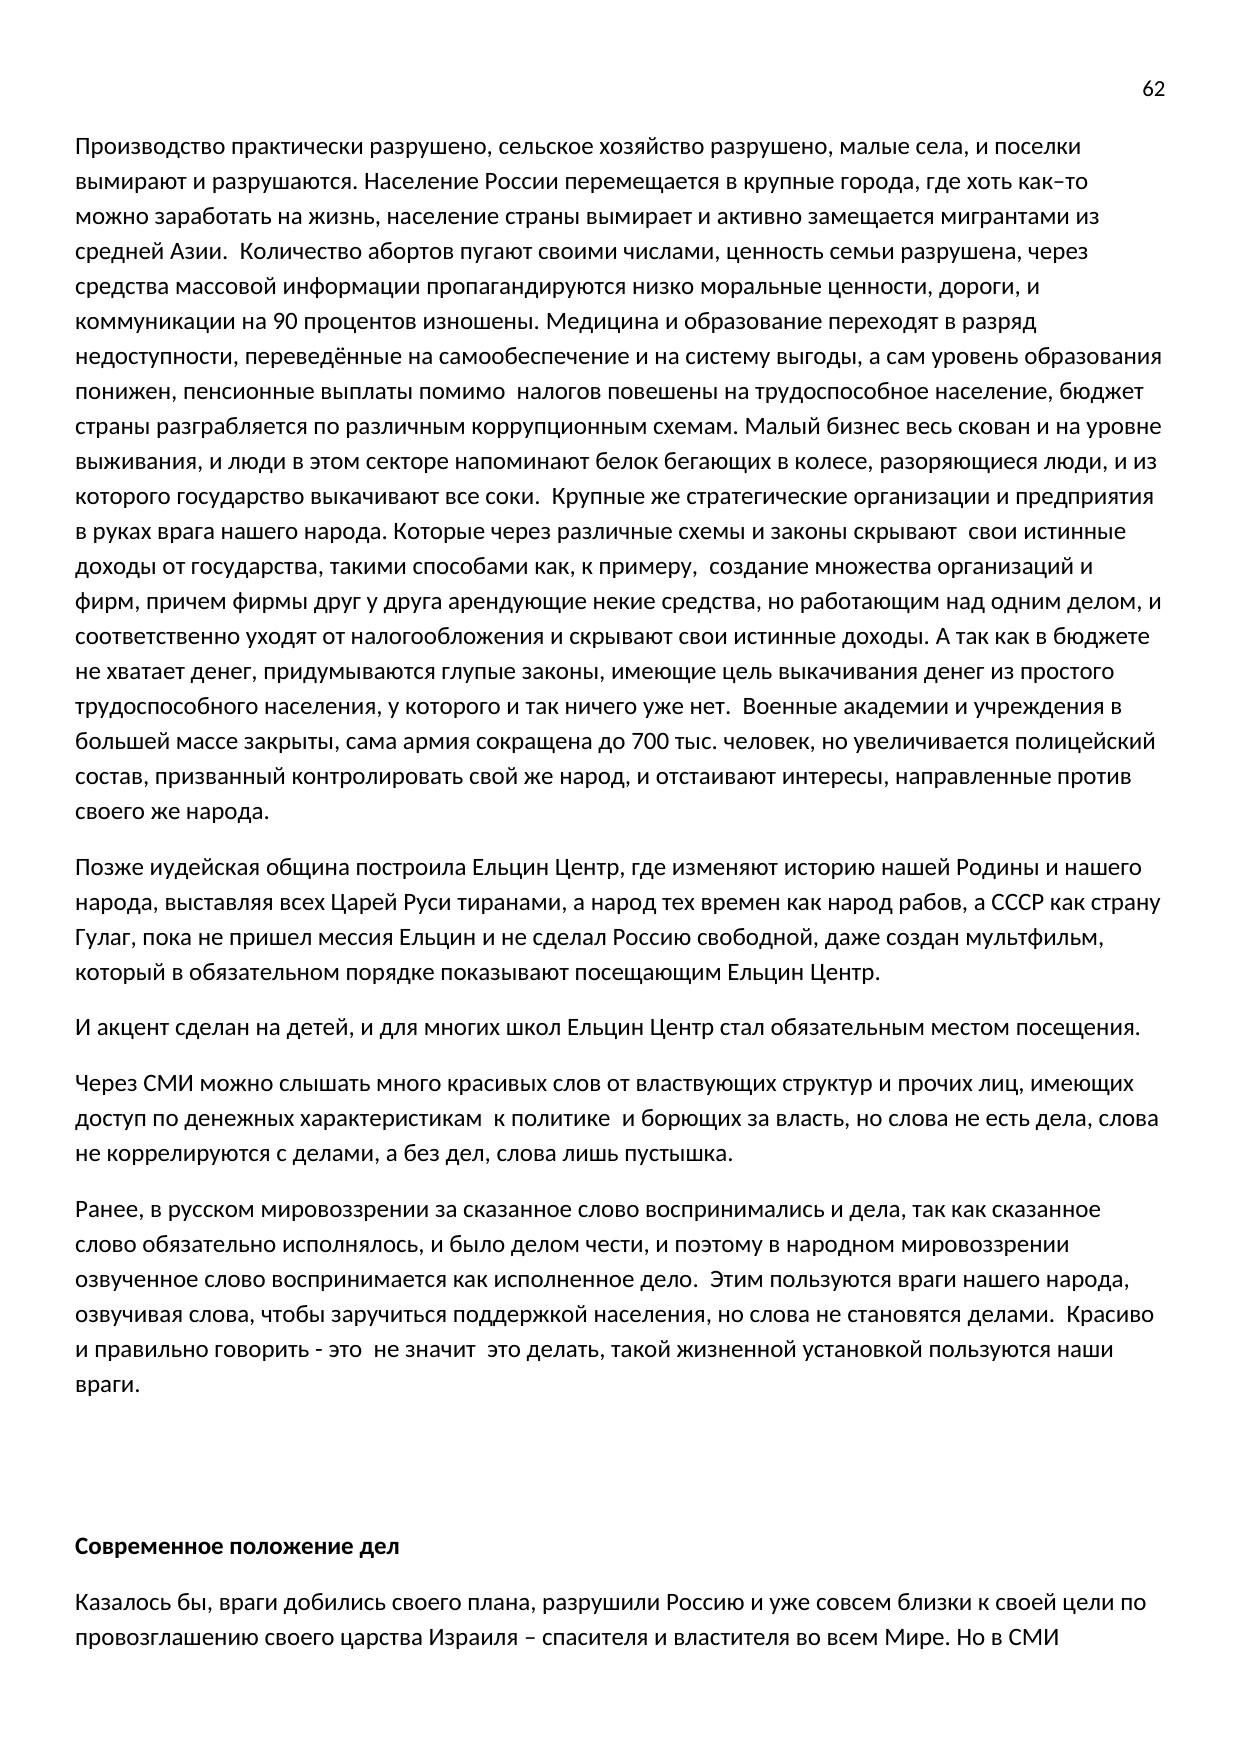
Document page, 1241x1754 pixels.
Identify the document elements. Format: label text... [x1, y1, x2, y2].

text Ранее, в русском мировоззрении за сказанное слово воспринимались и дела, так как сказанное слово обязательно исполнялось, и было делом чести, и поэтому в народном мировоззрении озвученное слово воспринимается как исполненное дело. Этим пользуются враги нашего народа, озвучивая слова, чтобы заручиться поддержкой населения, но слова не становятся делами. Красиво и правильно говорить - это не значит это делать, такой жизненной установкой пользуются наши враги. [75, 1193, 1165, 1399]
text Через СМИ можно слышать много красивых слов от властвующих структур и прочих лиц, имеющих доступ по денежных характеристикам к политике и борющих за власть, но слова не есть дела, слова не коррелируются с делами, а без дел, слова лишь пустышка. [75, 1067, 1165, 1168]
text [75, 130, 1165, 825]
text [75, 1586, 1165, 1651]
text Современное положение дел [75, 1530, 1165, 1561]
text Позже иудейская община построила Ельцин Центр, где изменяют историю нашей Родины и нашего народа, выставляя всех Царей Руси тиранами, а народ тех времен как народ рабов, а СССР как страну Гулаг, пока не пришел мессия Ельцин и не сделал Россию свободной, даже создан мультфильм, который в обязательном порядке показывают посещающим Ельцин Центр. [75, 851, 1165, 986]
text И акцент сделан на детей, и для многих школ Ельцин Центр стал обязательным местом посещения. [75, 1011, 1165, 1042]
